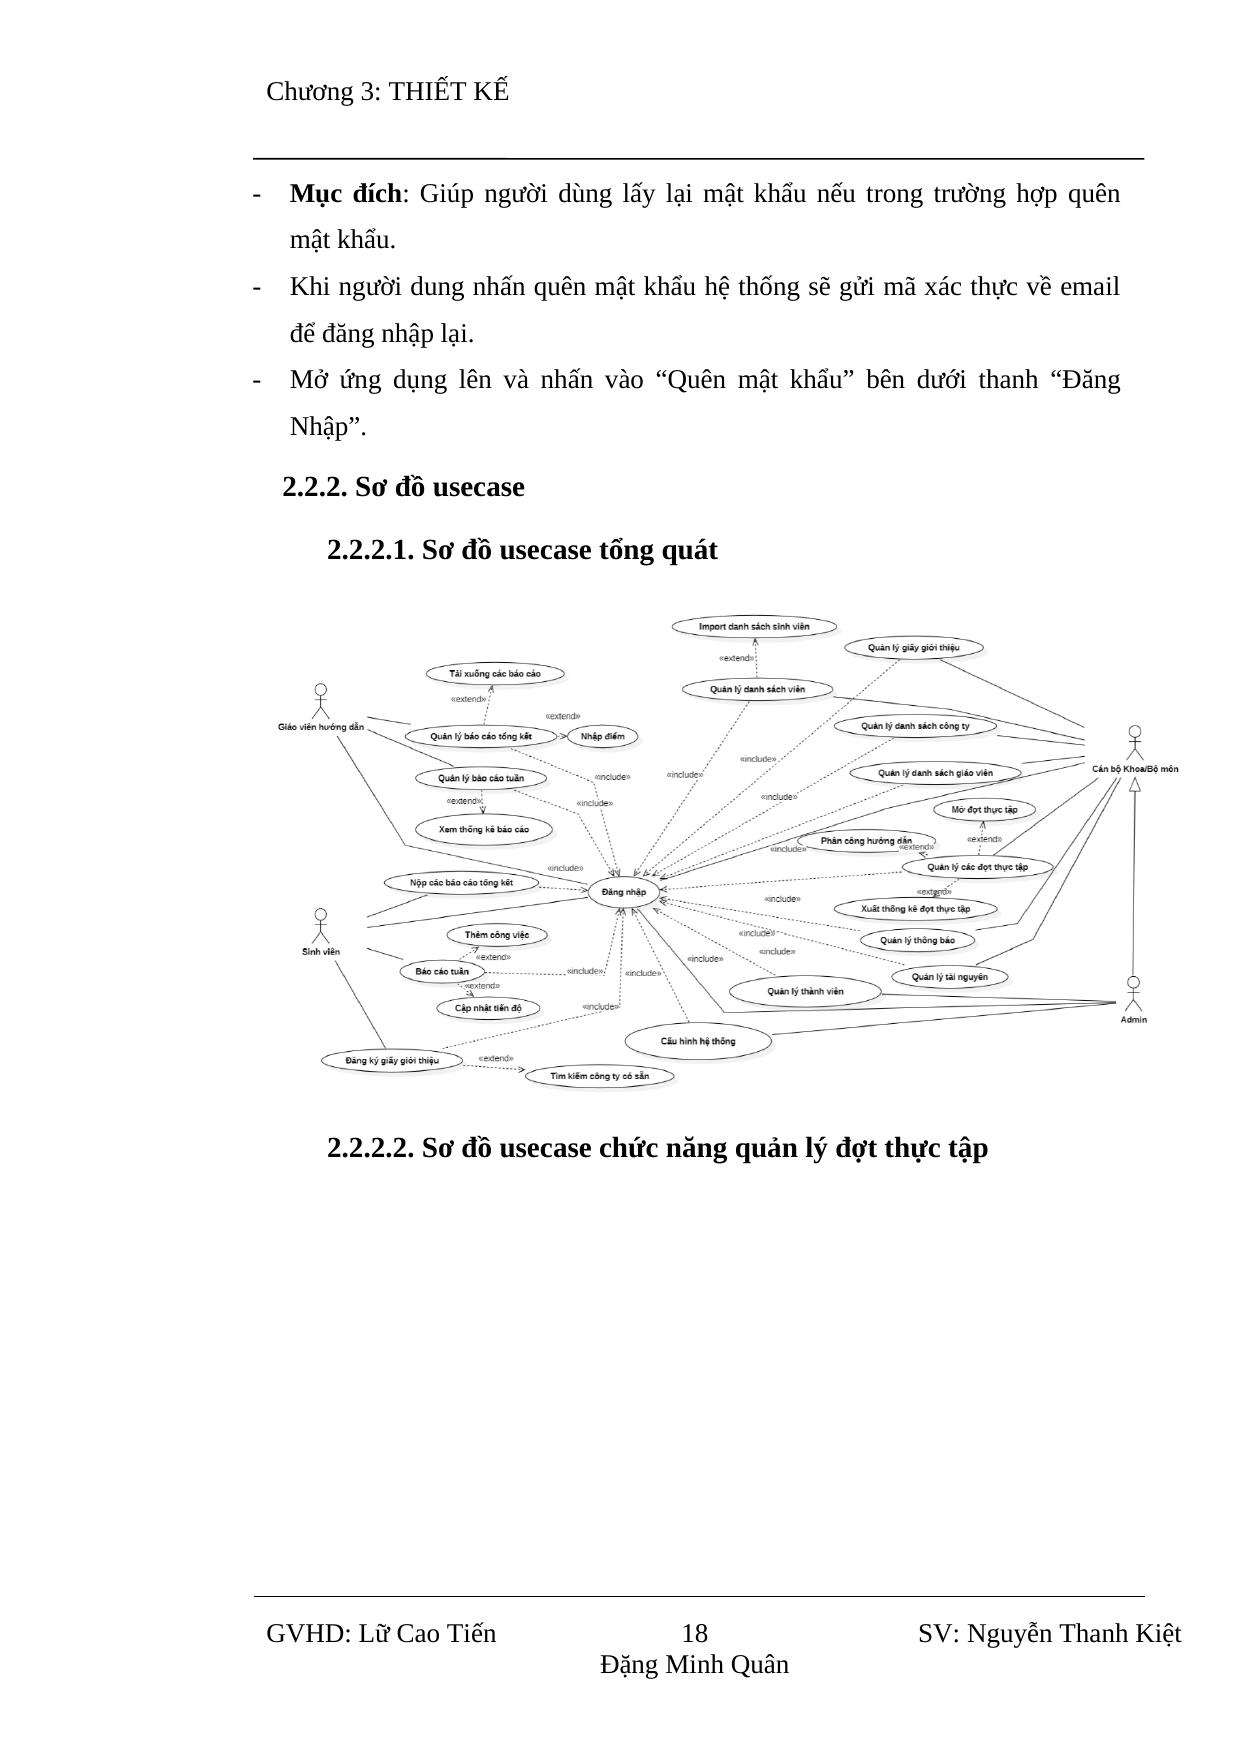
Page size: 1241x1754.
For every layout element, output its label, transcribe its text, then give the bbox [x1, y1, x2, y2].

list Khi người dung nhấn quên mật khẩu hệ thống sẽ gửi mã xác thực về email để đăng nhập lại. [252, 270, 1122, 348]
list Mở ứng dụng lên và nhấn vào “Quên mật khẩu” bên dưới thanh “Đăng Nhập”. [252, 364, 1122, 441]
subtitle Sơ đồ usecase chức năng quản lý đợt thực tập [319, 1130, 1122, 1164]
picture [266, 595, 1181, 1102]
subtitle Sơ đồ usecase tổng quát [319, 532, 1122, 566]
list Mục đích: Giúp người dùng lấy lại mật khẩu nếu trong trường hợp quên mật khẩu. [252, 177, 1122, 255]
subtitle Sơ đồ usecase [282, 469, 1122, 503]
